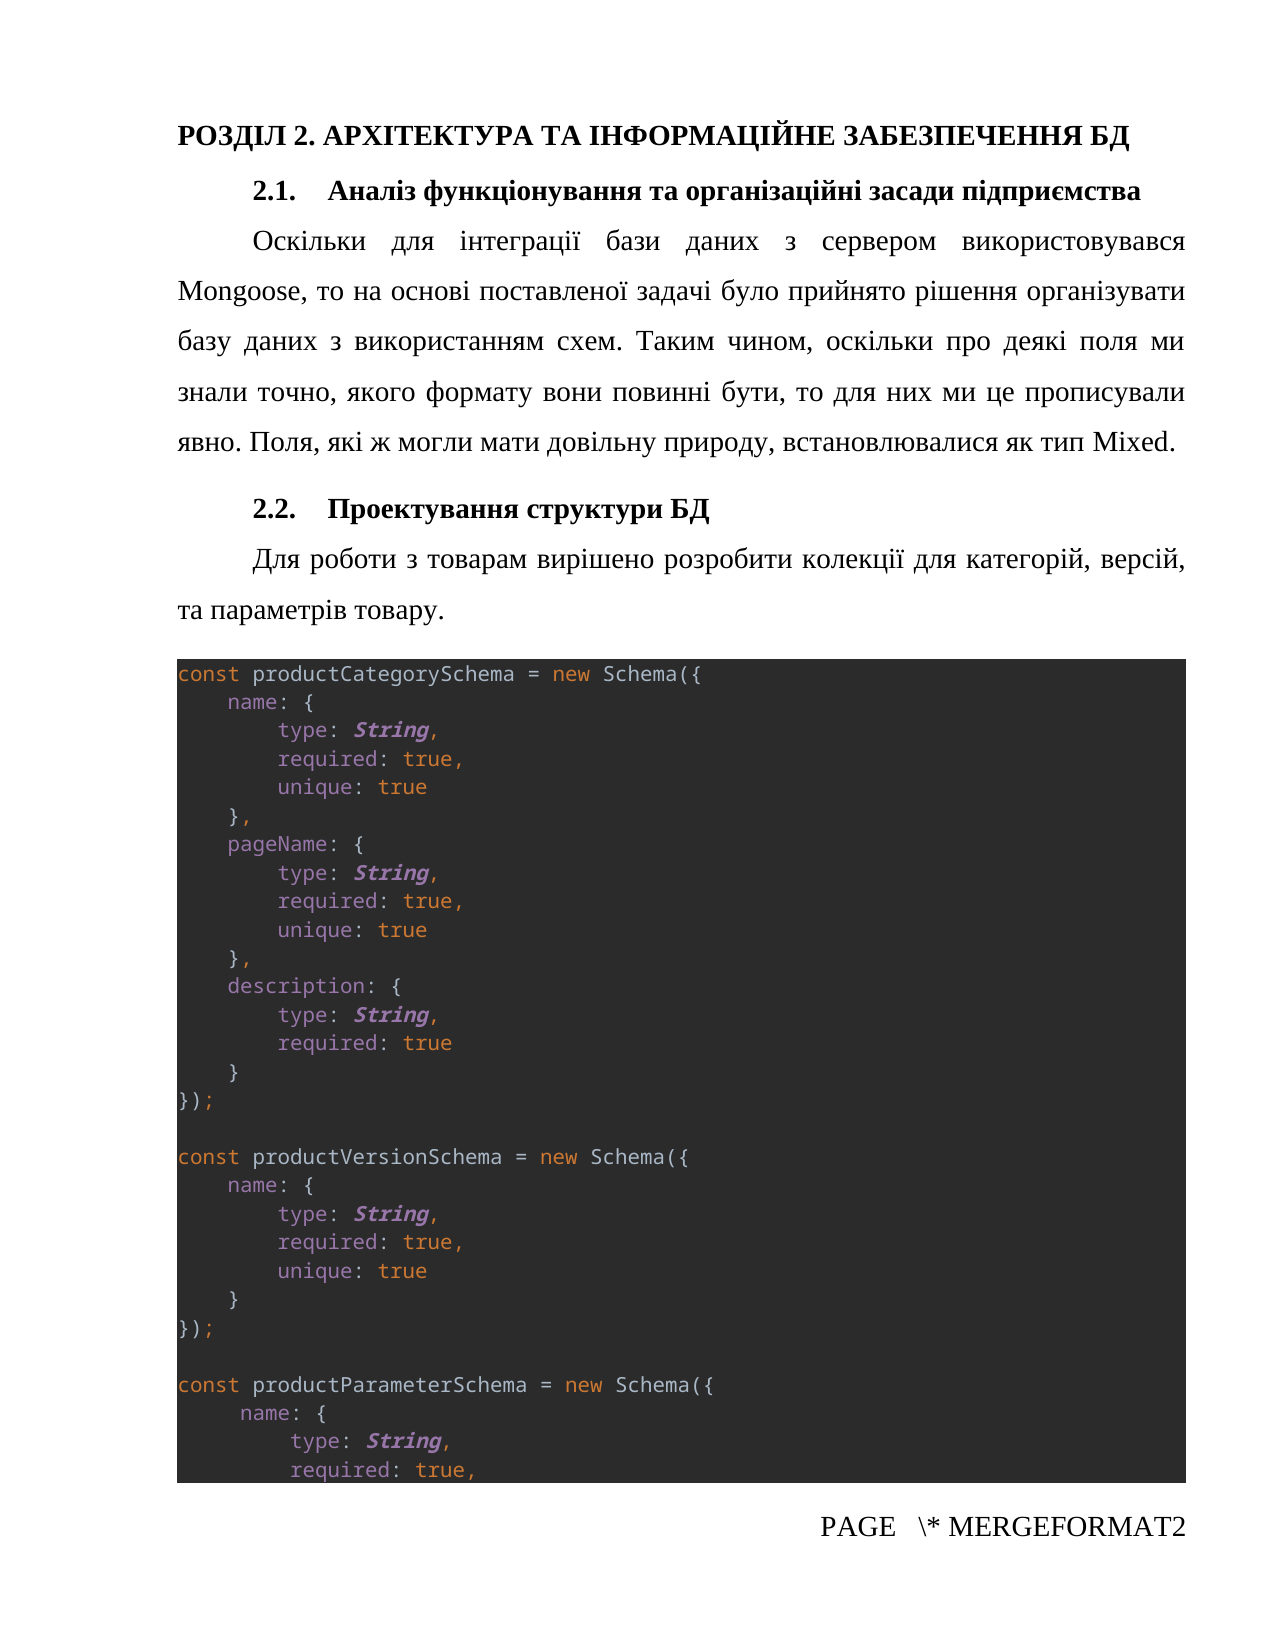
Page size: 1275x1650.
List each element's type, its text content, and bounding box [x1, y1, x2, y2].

subtitle РОЗДІЛ 2. АРХІТЕКТУРА ТА ІНФОРМАЦІЙНЕ ЗАБЕЗПЕЧЕННЯ БД [177, 118, 1186, 152]
text Оскільки для інтеграції бази даних з сервером використовувався Mongoose, то на основі поставленої задачі було прийнято рішення організувати базу даних з використанням схем. Таким чином, оскільки про деякі поля ми знали точно, якого формату вони повинні бути, то для них ми це прописували явно. Поля, які ж могли мати довільну природу, встановлювалися як тип Mixed. [177, 223, 1186, 458]
subtitle Проектування структури БД [252, 491, 1186, 525]
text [177, 659, 1186, 1483]
subtitle Аналіз функціонування та організаційні засади підприємства [252, 173, 1186, 206]
text Для роботи з товарам вирішено розробити колекції для категорій, версій, та параметрів товару. [177, 541, 1186, 625]
